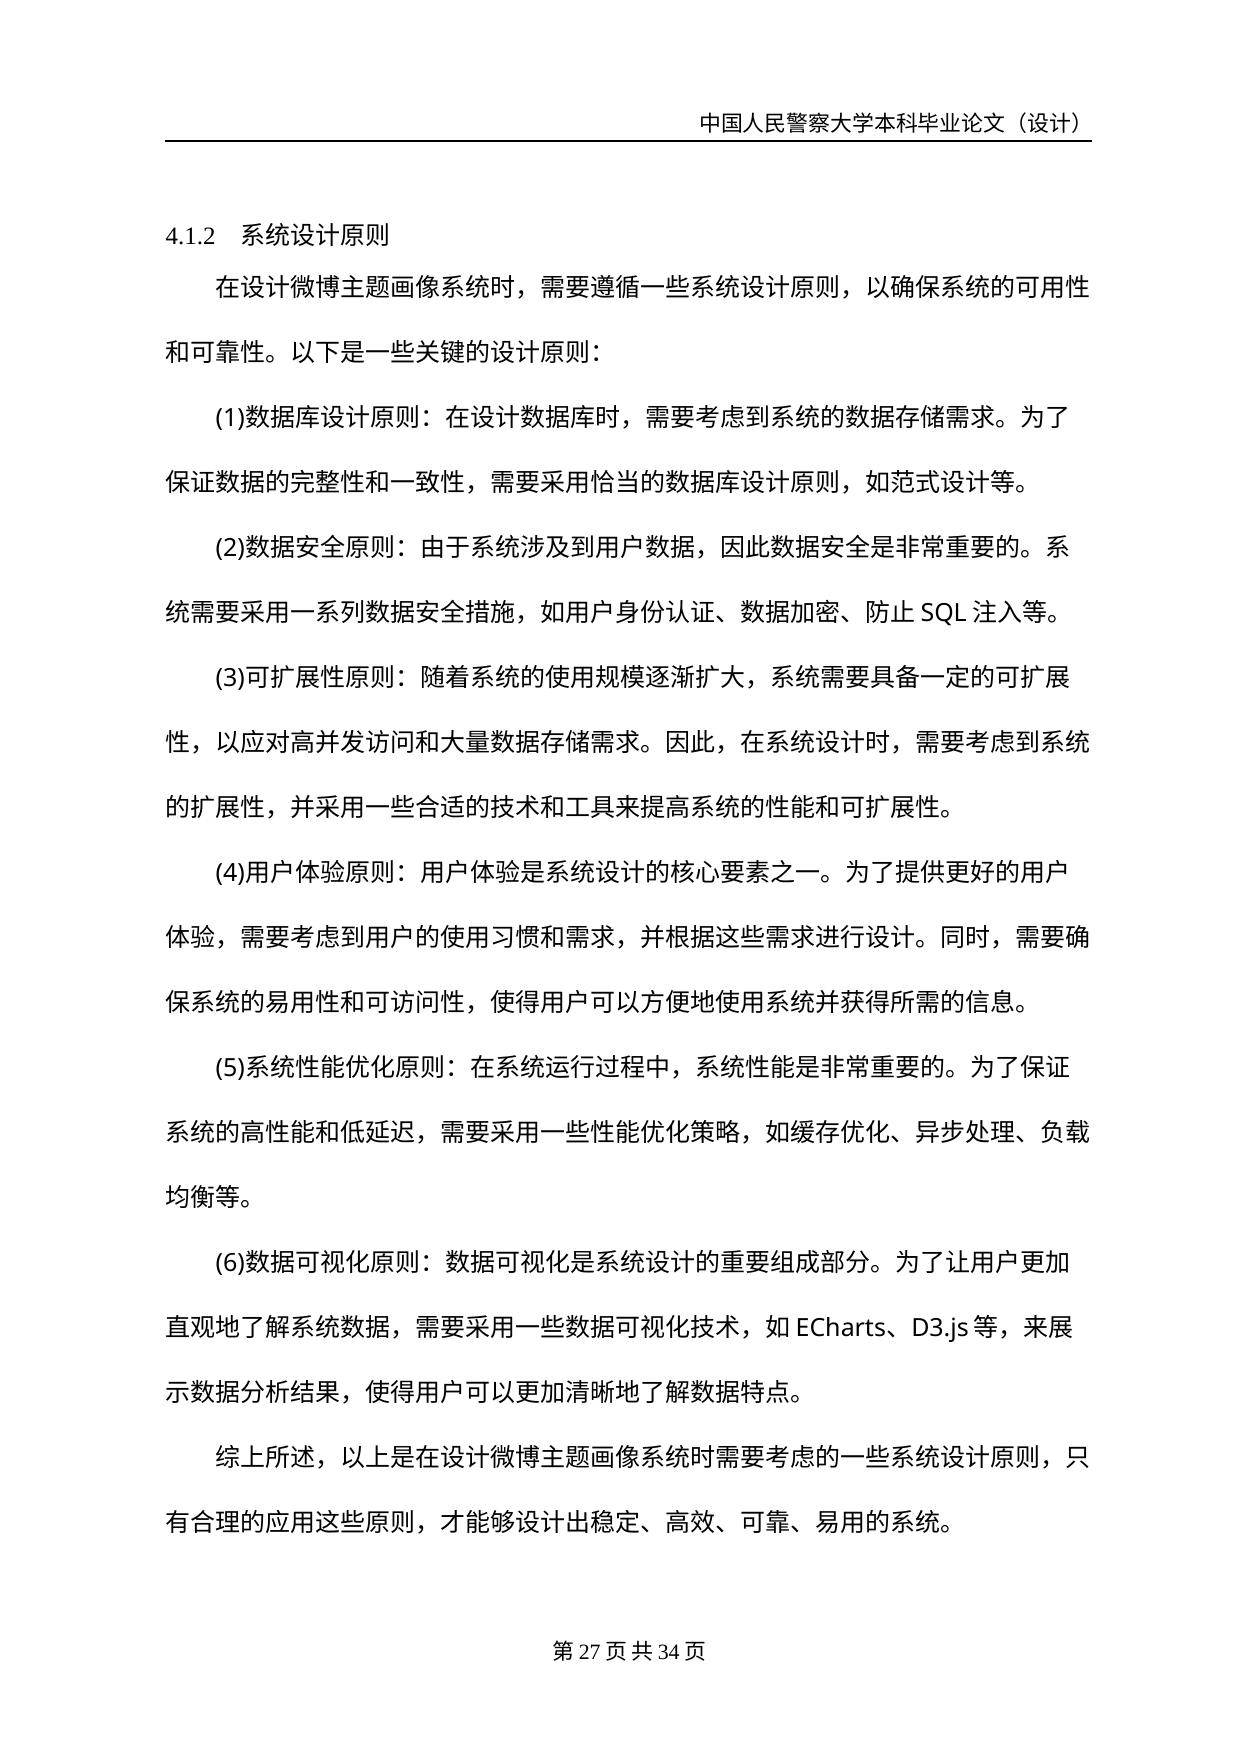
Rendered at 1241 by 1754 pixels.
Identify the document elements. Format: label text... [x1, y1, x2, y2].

text 综上所述，以上是在设计微博主题画像系统时需要考虑的一些系统设计原则，只有合理的应用这些原则，才能够设计出稳定、高效、可靠、易用的系统。 [165, 1423, 1092, 1553]
text (5)系统性能优化原则：在系统运行过程中，系统性能是非常重要的。为了保证系统的高性能和低延迟，需要采用一些性能优化策略，如缓存优化、异步处理、负载均衡等。 [165, 1033, 1092, 1228]
text (2)数据安全原则：由于系统涉及到用户数据，因此数据安全是非常重要的。系统需要采用一系列数据安全措施，如用户身份认证、数据加密、防止SQL注入等。 [165, 513, 1092, 643]
text (4)用户体验原则：用户体验是系统设计的核心要素之一。为了提供更好的用户体验，需要考虑到用户的使用习惯和需求，并根据这些需求进行设计。同时，需要确保系统的易用性和可访问性，使得用户可以方便地使用系统并获得所需的信息。 [165, 838, 1092, 1033]
text (1)数据库设计原则：在设计数据库时，需要考虑到系统的数据存储需求。为了保证数据的完整性和一致性，需要采用恰当的数据库设计原则，如范式设计等。 [165, 383, 1092, 513]
text (3)可扩展性原则：随着系统的使用规模逐渐扩大，系统需要具备一定的可扩展性，以应对高并发访问和大量数据存储需求。因此，在系统设计时，需要考虑到系统的扩展性，并采用一些合适的技术和工具来提高系统的性能和可扩展性。 [165, 643, 1092, 838]
text (6)数据可视化原则：数据可视化是系统设计的重要组成部分。为了让用户更加直观地了解系统数据，需要采用一些数据可视化技术，如ECharts、D3.js等，来展示数据分析结果，使得用户可以更加清晰地了解数据特点。 [165, 1228, 1092, 1423]
subtitle 4.1.2 系统设计原则 [165, 208, 1092, 253]
text 在设计微博主题画像系统时，需要遵循一些系统设计原则，以确保系统的可用性和可靠性。以下是一些关键的设计原则： [165, 253, 1092, 383]
